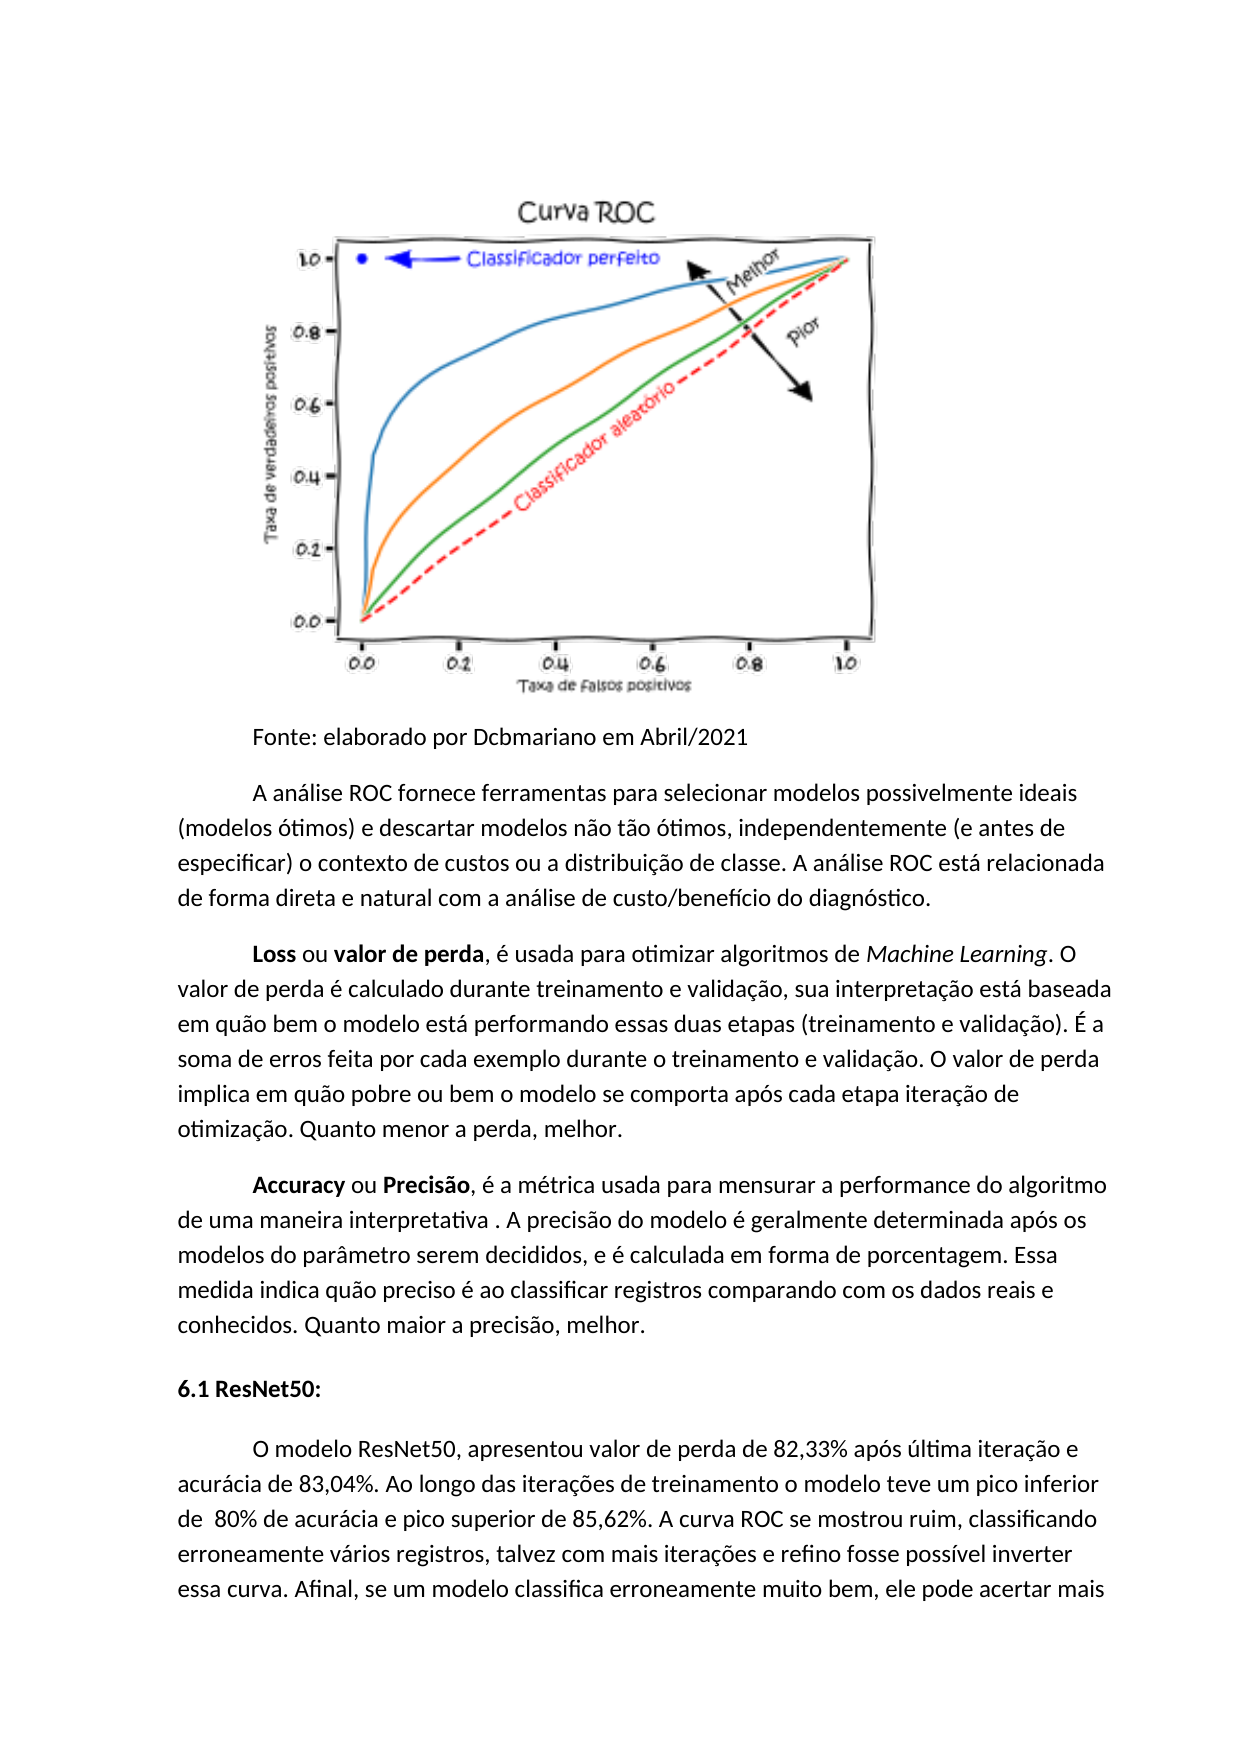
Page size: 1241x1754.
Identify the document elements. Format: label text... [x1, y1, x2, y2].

text Accuracy ou Precisão, é a métrica usada para mensurar a performance do algoritmo de uma maneira interpretativa . A precisão do modelo é geralmente determinada após os modelos do parâmetro serem decididos, e é calculada em forma de porcentagem. Essa medida indica quão preciso é ao classificar registros comparando com os dados reais e conhecidos. Quanto maior a precisão, melhor. [177, 1169, 1122, 1339]
picture [252, 179, 940, 697]
text Loss ou valor de perda, é usada para otimizar algoritmos de Machine Learning. O valor de perda é calculado durante treinamento e validação, sua interpretação está baseada em quão bem o modelo está performando essas duas etapas (treinamento e validação). É a soma de erros feita por cada exemplo durante o treinamento e validação. O valor de perda implica em quão pobre ou bem o modelo se comporta após cada etapa iteração de otimização. Quanto menor a perda, melhor. [177, 938, 1122, 1143]
text A análise ROC fornece ferramentas para selecionar modelos possivelmente ideais (modelos ótimos) e descartar modelos não tão ótimos, independentemente (e antes de especificar) o contexto de custos ou a distribuição de classe. A análise ROC está relacionada de forma direta e natural com a análise de custo/benefício do diagnóstico. [177, 777, 1122, 913]
text Fonte: elaborado por Dcbmariano em Abril/2021 [177, 721, 1122, 752]
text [177, 1433, 1122, 1603]
subtitle 6.1 ResNet50: [177, 1373, 1122, 1403]
